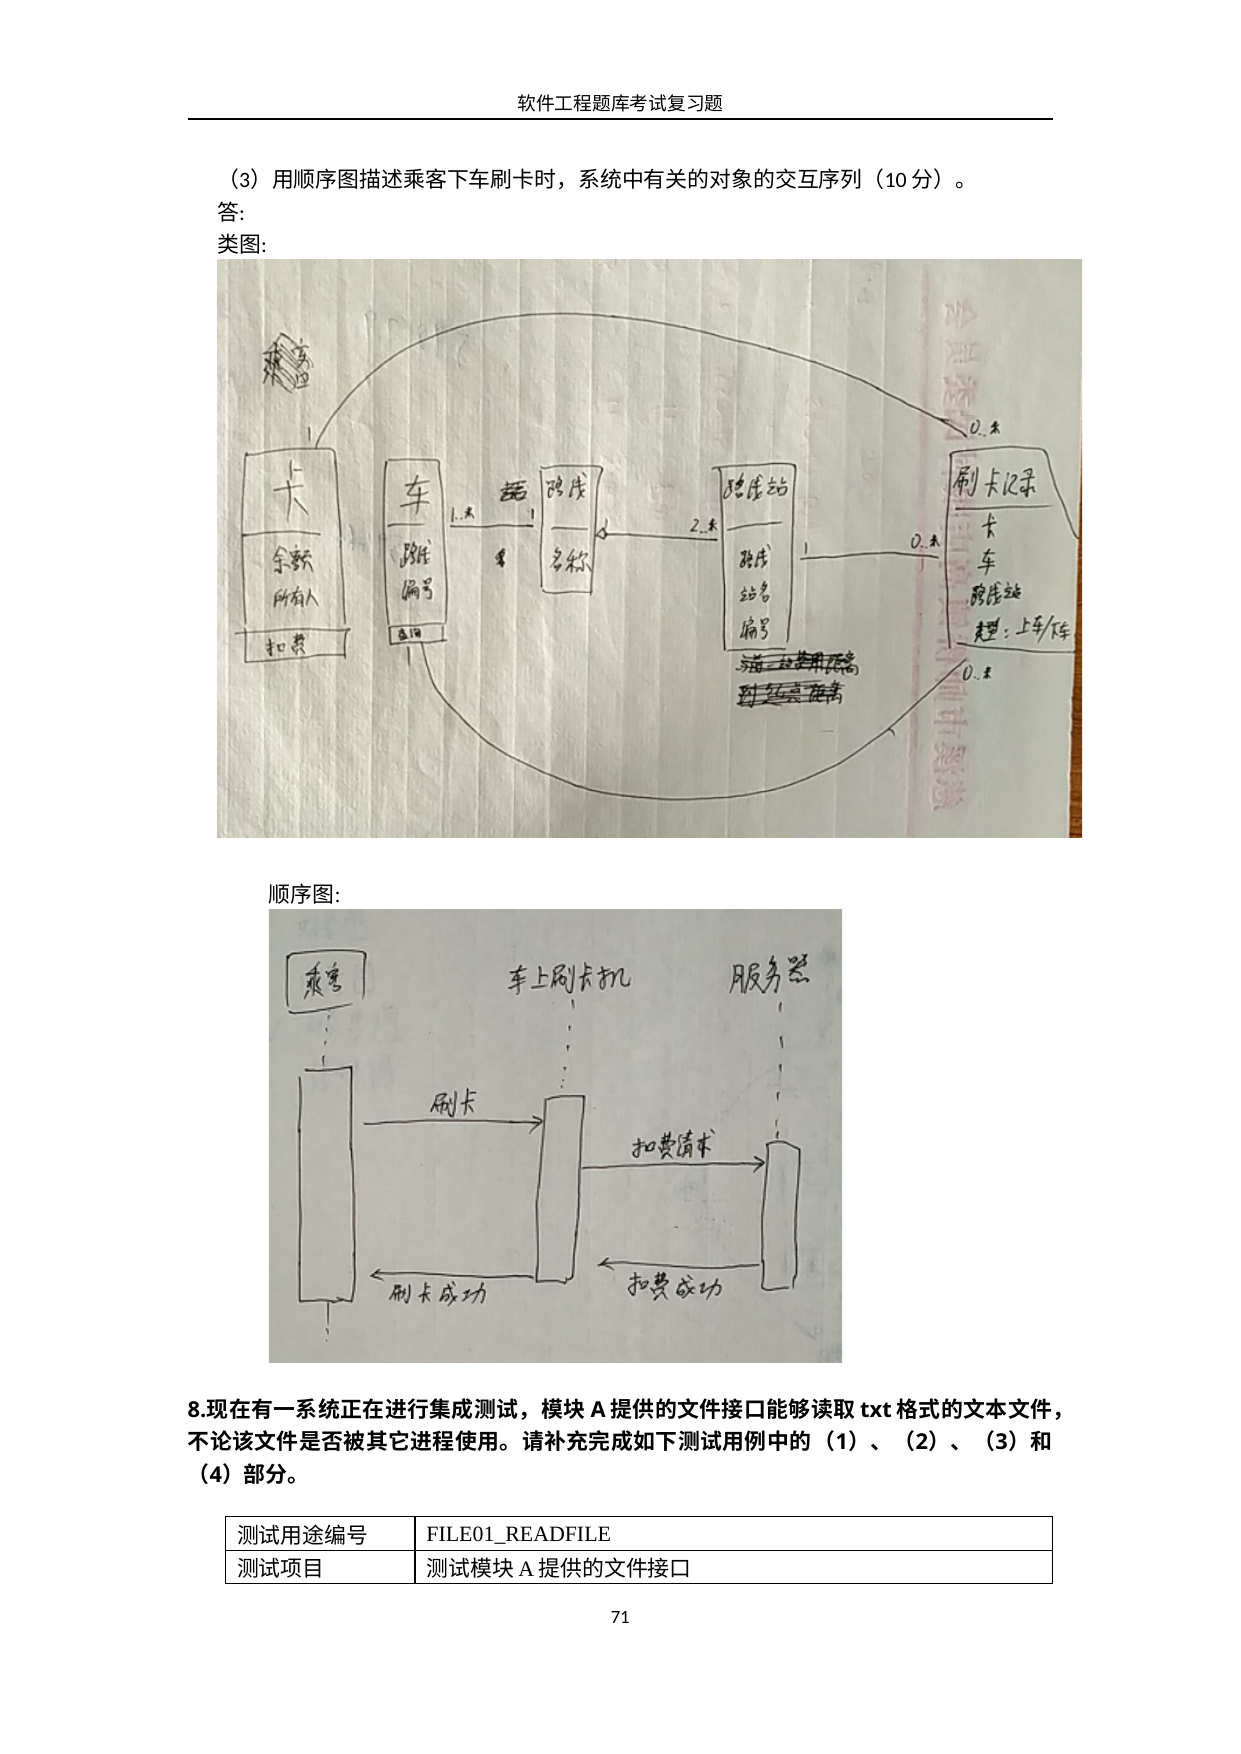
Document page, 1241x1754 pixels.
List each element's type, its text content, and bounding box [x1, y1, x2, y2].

table_cell 测试模块A提供的文件接口 [416, 1551, 1052, 1583]
text 类图: [187, 227, 1053, 259]
text 答: [187, 194, 1053, 227]
table_header 测试用途编号 [226, 1517, 414, 1550]
text （3）用顺序图描述乘客下车刷卡时，系统中有关的对象的交互序列（10分）。 [187, 162, 1053, 194]
picture [217, 259, 1083, 838]
subtitle 8.现在有一系统正在进行集成测试，模块A提供的文件接口能够读取txt格式的文本文件，不论该文件是否被其它进程使用。请补充完成如下测试用例中的（1）、（2）、（3）和（4）部分。 [187, 1392, 1053, 1489]
table_cell 测试项目 [226, 1551, 414, 1583]
picture [268, 909, 843, 1363]
list 顺序图: [269, 877, 1053, 909]
table_header FILE01_READFILE [416, 1517, 1052, 1550]
